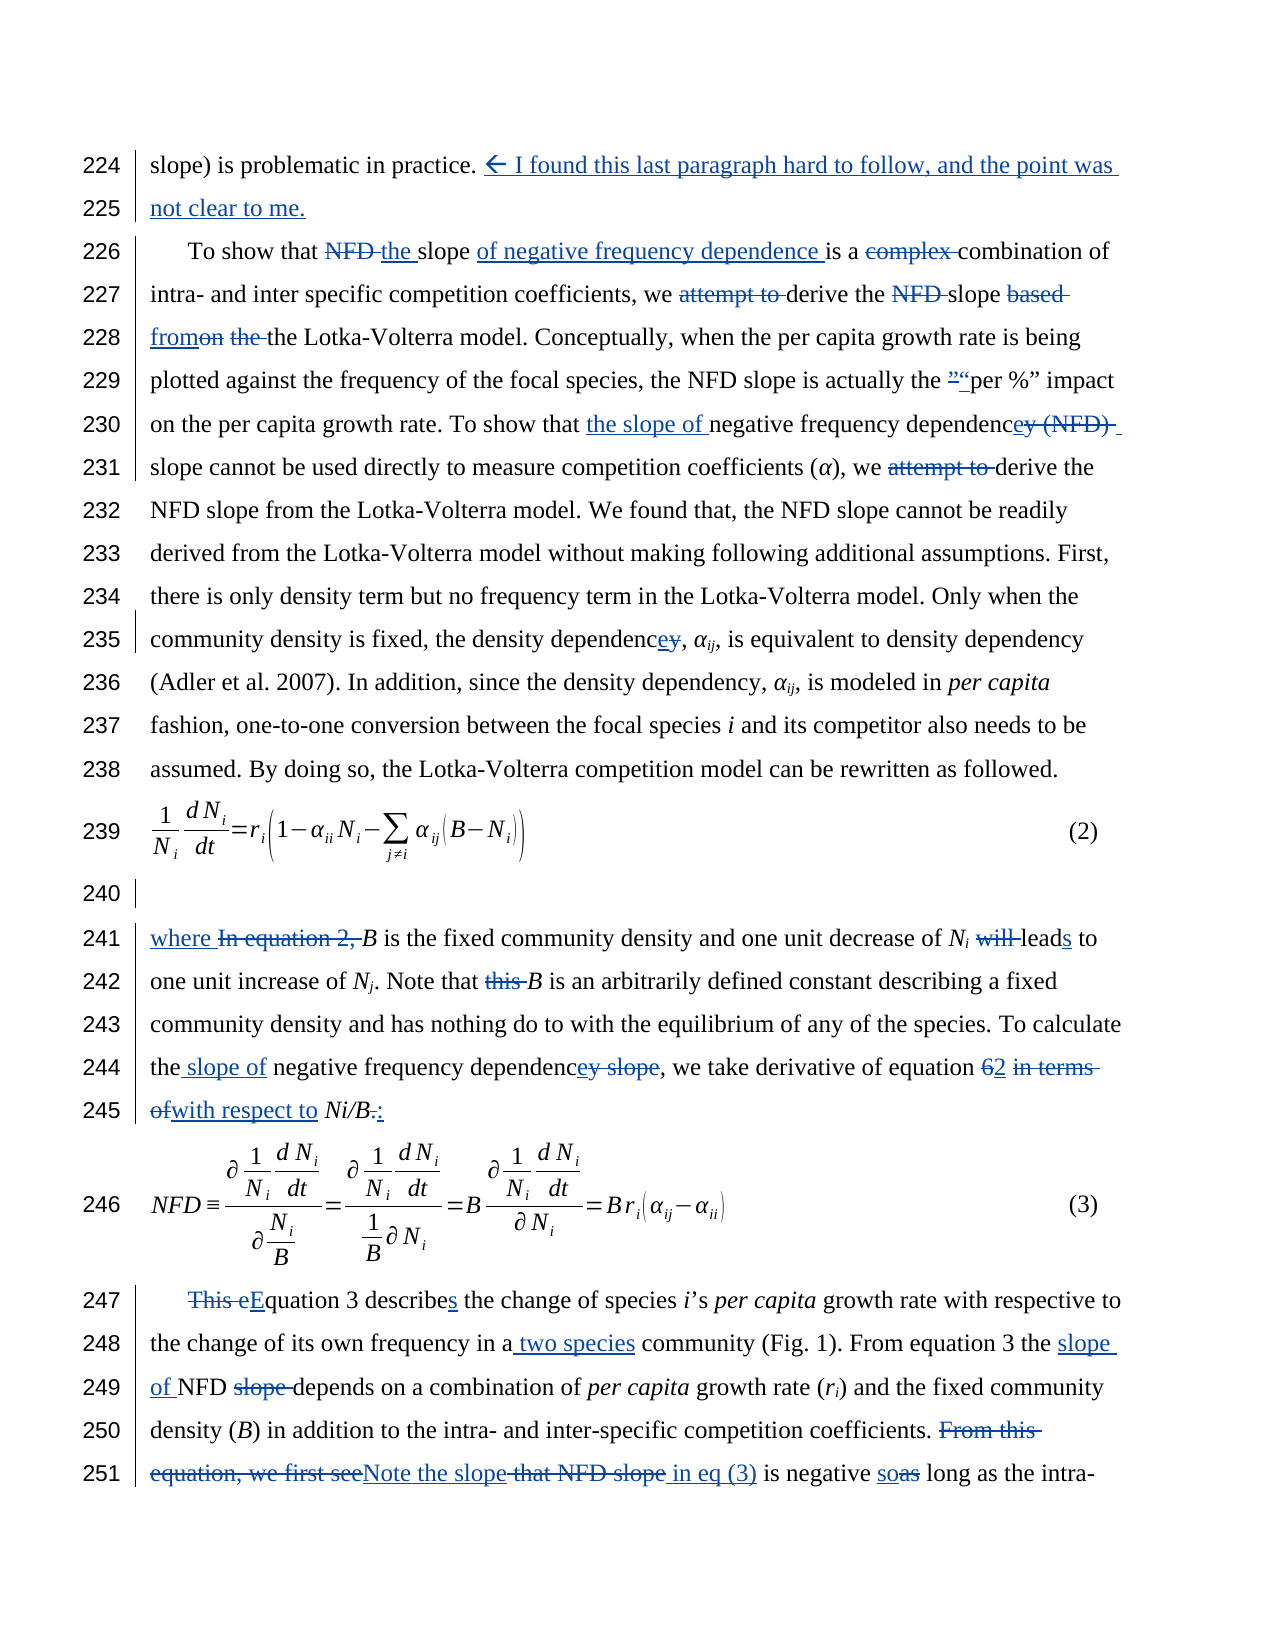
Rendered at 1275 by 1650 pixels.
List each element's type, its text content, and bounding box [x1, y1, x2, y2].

text B is the fixed community density and one unit decrease of Ni lead to one unit increase of Nj. Note that B is an arbitrarily defined constant describing a fixed community density and has nothing do to with the equilibrium of any of the species. To calculate the negative frequency dependenc, we take derivative of equation Ni/B [150, 923, 1125, 1124]
text (2) [150, 797, 1125, 865]
text To show that slope is a combination of intra- and inter specific competition coefficients, we derive the slope the Lotka-Volterra model. Conceptually, when the per capita growth rate is being plotted against the frequency of the focal species, the NFD slope is actually the per %” impact on the per capita growth rate. To show that negative frequency dependencslope cannot be used directly to measure competition coefficients (α), we derive the NFD slope from the Lotka-Volterra model. We found that, the NFD slope cannot be readily derived from the Lotka-Volterra model without making following additional assumptions. First, there is only density term but no frequency term in the Lotka-Volterra model. Only when the community density is fixed, the density dependenc, αij, is equivalent to density dependency (Adler et al. 2007). In addition, since the density dependency, αij, is modeled in per capita fashion, one-to-one conversion between the focal species i and its competitor also needs to be assumed. By doing so, the Lotka-Volterra competition model can be rewritten as followed. [150, 236, 1125, 782]
text (3) [150, 1138, 1125, 1271]
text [150, 150, 1125, 222]
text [150, 1285, 1125, 1487]
